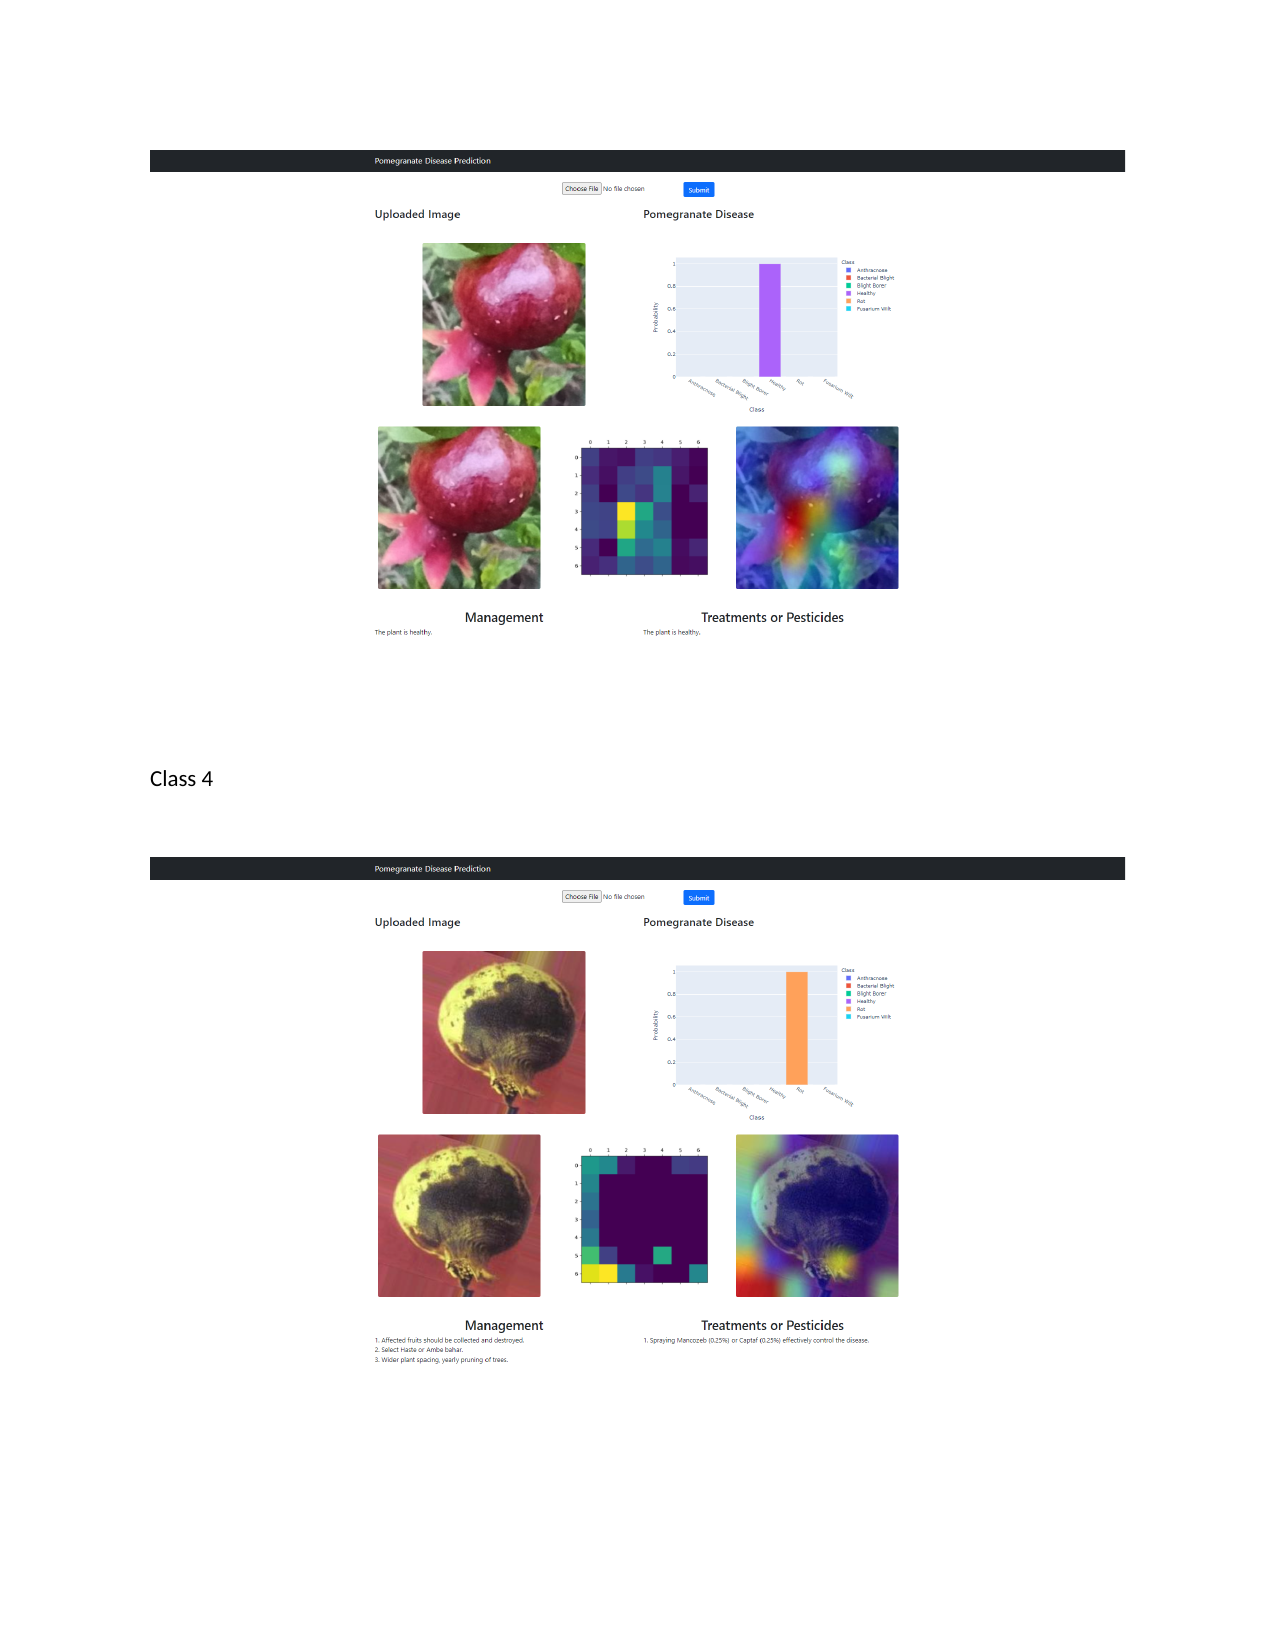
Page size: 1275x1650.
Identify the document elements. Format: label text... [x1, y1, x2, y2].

text Class 4 [150, 764, 1125, 792]
picture [150, 857, 1125, 1407]
picture [150, 150, 1125, 699]
